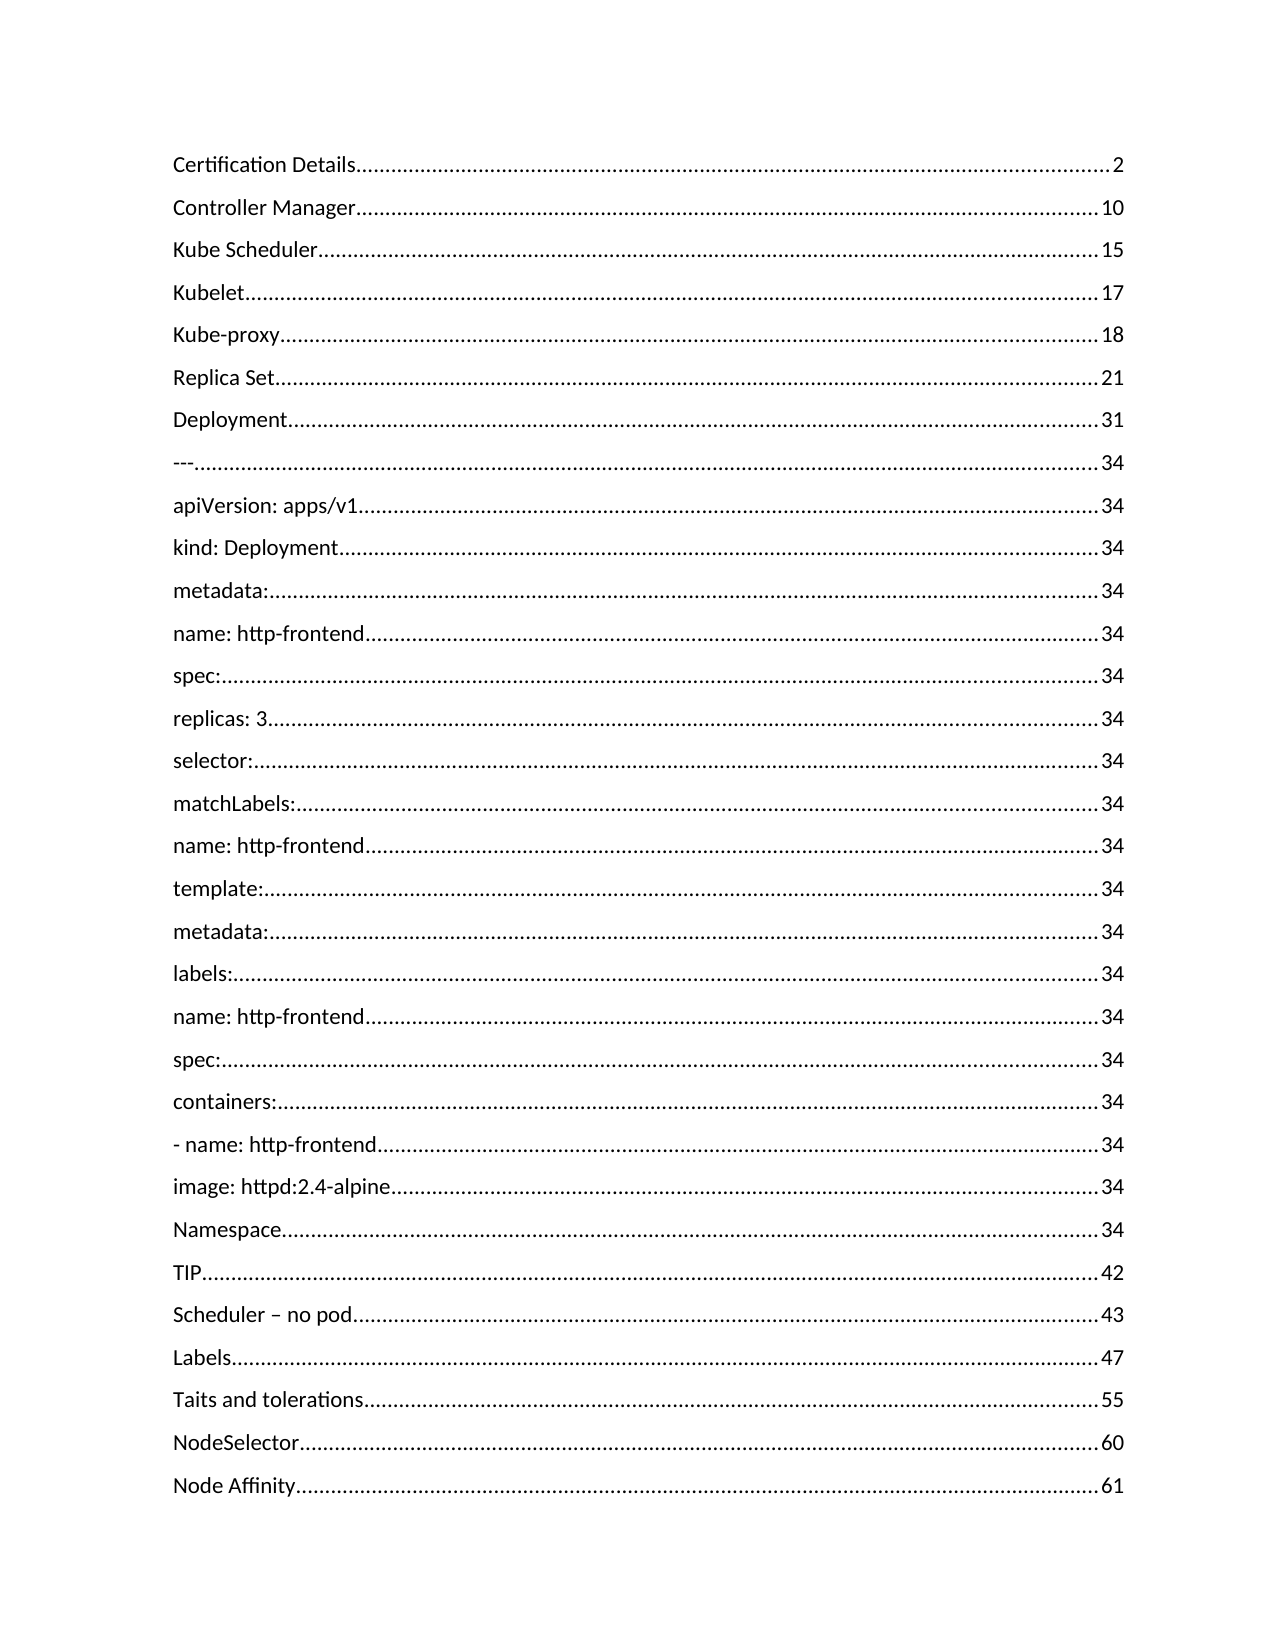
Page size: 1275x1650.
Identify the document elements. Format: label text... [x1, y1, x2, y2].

text Deployment 31 [173, 406, 1125, 434]
text template: 34 [173, 874, 1125, 902]
text Kube Scheduler 15 [173, 235, 1125, 263]
text apiVersion: apps/v1 34 [173, 491, 1125, 519]
text - name: http-frontend 34 [173, 1130, 1125, 1158]
text Kube-proxy 18 [173, 320, 1125, 348]
text Namespace 34 [173, 1215, 1125, 1243]
text TIP 42 [173, 1258, 1125, 1286]
text Certification Details 2 [173, 150, 1125, 178]
text metadata: 34 [173, 917, 1125, 945]
text kind: Deployment 34 [173, 533, 1125, 561]
text labels: 34 [173, 959, 1125, 987]
text Replica Set 21 [173, 363, 1125, 391]
text spec: 34 [173, 661, 1125, 689]
text --- 34 [173, 448, 1125, 476]
text Taits and tolerations 55 [173, 1386, 1125, 1413]
text Node Affinity 61 [173, 1471, 1125, 1499]
text replicas: 3 34 [173, 704, 1125, 732]
text Controller Manager 10 [173, 193, 1125, 221]
text name: http-frontend 34 [173, 832, 1125, 860]
text name: http-frontend 34 [173, 1002, 1125, 1030]
text selector: 34 [173, 746, 1125, 774]
text matchLabels: 34 [173, 789, 1125, 817]
text Kubelet 17 [173, 278, 1125, 306]
text metadata: 34 [173, 576, 1125, 604]
text Scheduler – no pod 43 [173, 1300, 1125, 1328]
text spec: 34 [173, 1045, 1125, 1073]
text containers: 34 [173, 1087, 1125, 1115]
text name: http-frontend 34 [173, 619, 1125, 647]
text image: httpd:2.4-alpine 34 [173, 1172, 1125, 1201]
text NodeSelector 60 [173, 1428, 1125, 1456]
text Labels 47 [173, 1343, 1125, 1371]
